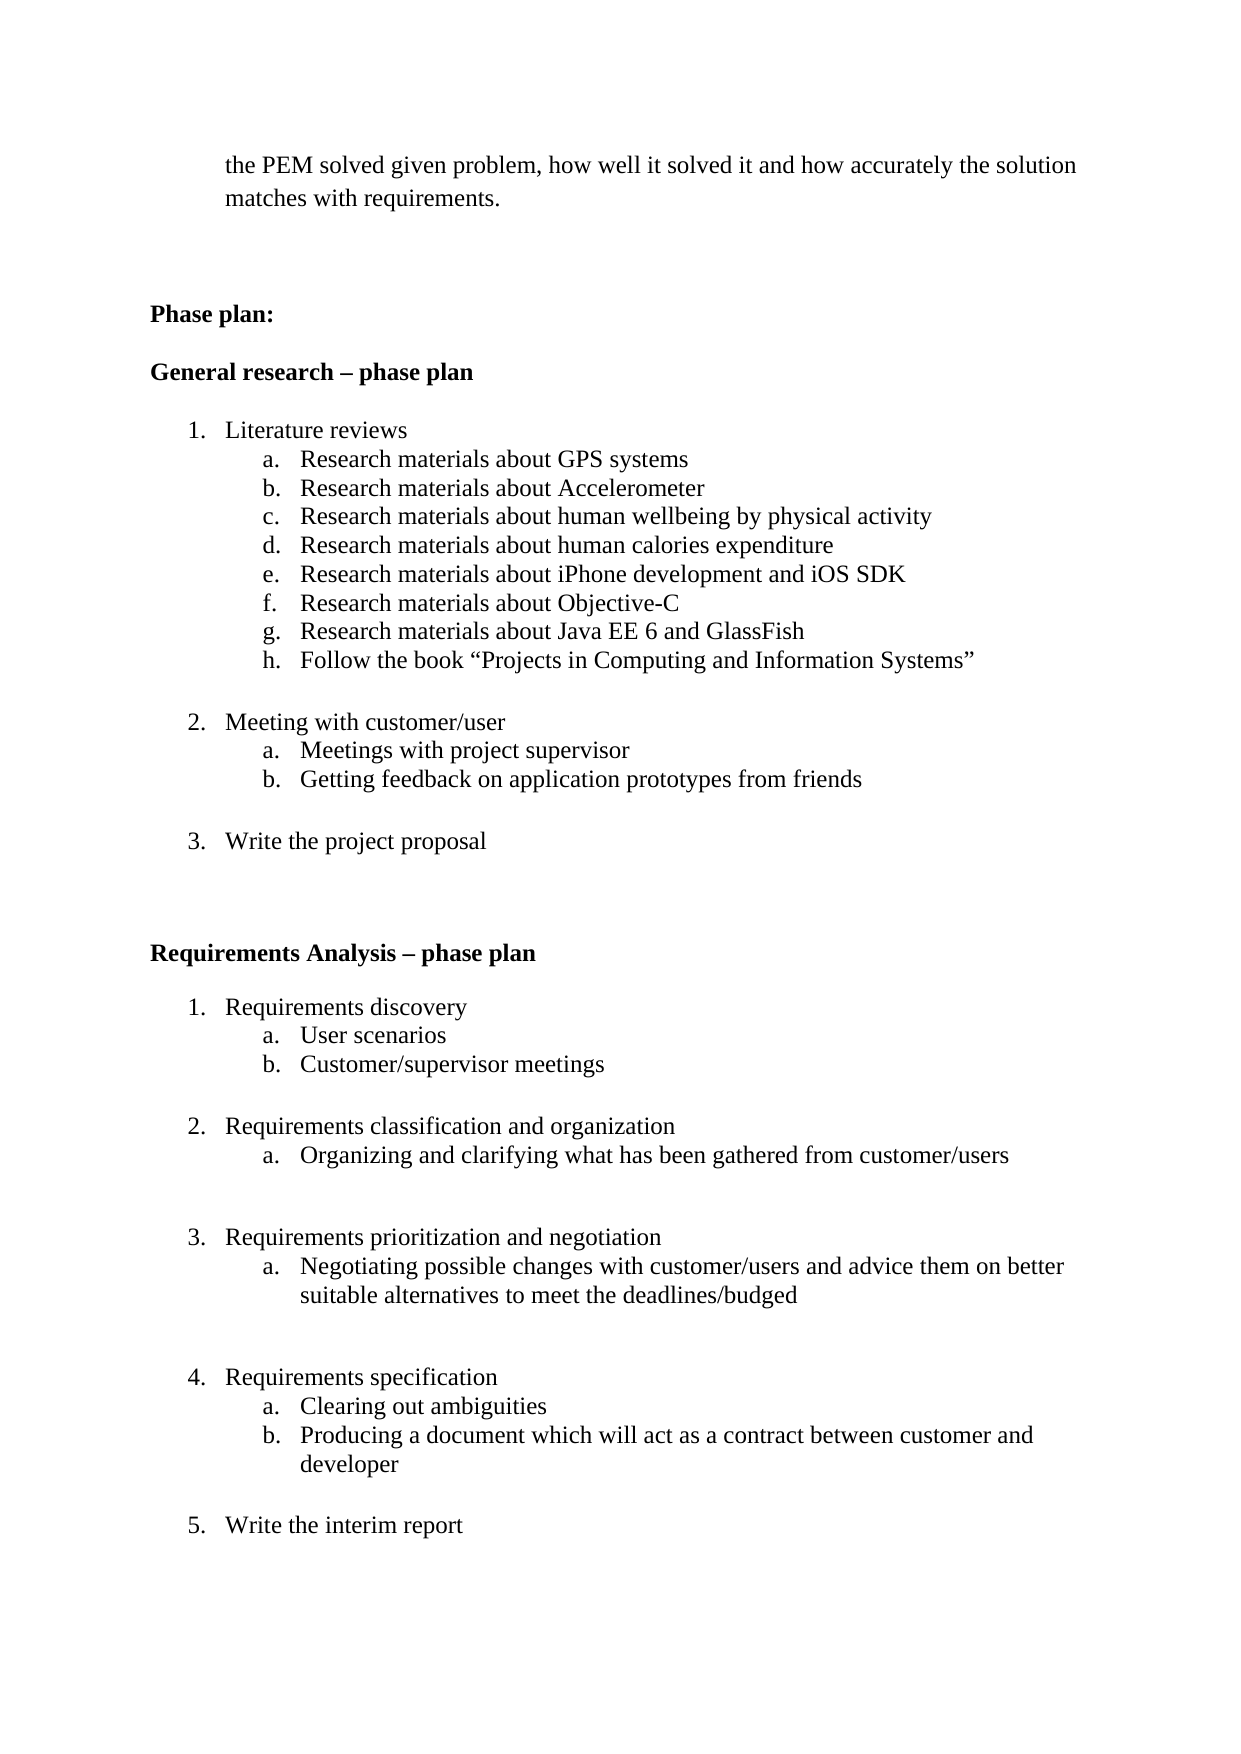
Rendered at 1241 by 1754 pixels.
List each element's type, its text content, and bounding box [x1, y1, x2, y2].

list Organizing and clarifying what has been gathered from customer/users [262, 1140, 1090, 1168]
list Research materials about GPS systems [262, 444, 1090, 473]
list Research materials about Java EE 6 and GlassFish [262, 616, 1090, 645]
list Research materials about Objective-C [262, 588, 1090, 616]
list Write the project proposal [187, 826, 1090, 855]
list Requirements classification and organization [187, 1111, 1090, 1140]
list Meetings with project supervisor [262, 736, 1090, 764]
list Customer/supervisor meetings [262, 1049, 1090, 1078]
list Requirements prioritization and negotiation [187, 1222, 1090, 1251]
list Literature reviews [187, 415, 1090, 444]
list Requirements discovery [187, 992, 1090, 1021]
list Research materials about human wellbeing by physical activity [262, 501, 1090, 530]
text General research – phase plan [150, 357, 1090, 386]
list Producing a document which will act as a contract between customer and developer [262, 1420, 1090, 1477]
list Follow the book “Projects in Computing and Information Systems” [262, 645, 1090, 674]
text Requirements Analysis – phase plan [150, 938, 1090, 967]
list Clearing out ambiguities [262, 1391, 1090, 1420]
list Negotiating possible changes with customer/users and advice them on better suitable alternatives to meet the deadlines/budged [262, 1251, 1090, 1309]
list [187, 150, 1090, 212]
list User scenarios [262, 1021, 1090, 1049]
text Phase plan: [150, 299, 1090, 328]
list Getting feedback on application prototypes from friends [262, 764, 1090, 793]
list Write the interim report [187, 1511, 1090, 1539]
list Research materials about Accelerometer [262, 473, 1090, 501]
list Research materials about human calories expenditure [262, 530, 1090, 559]
list Requirements specification [187, 1362, 1090, 1391]
list Research materials about iPhone development and iOS SDK [262, 559, 1090, 588]
list Meeting with customer/user [187, 707, 1090, 736]
